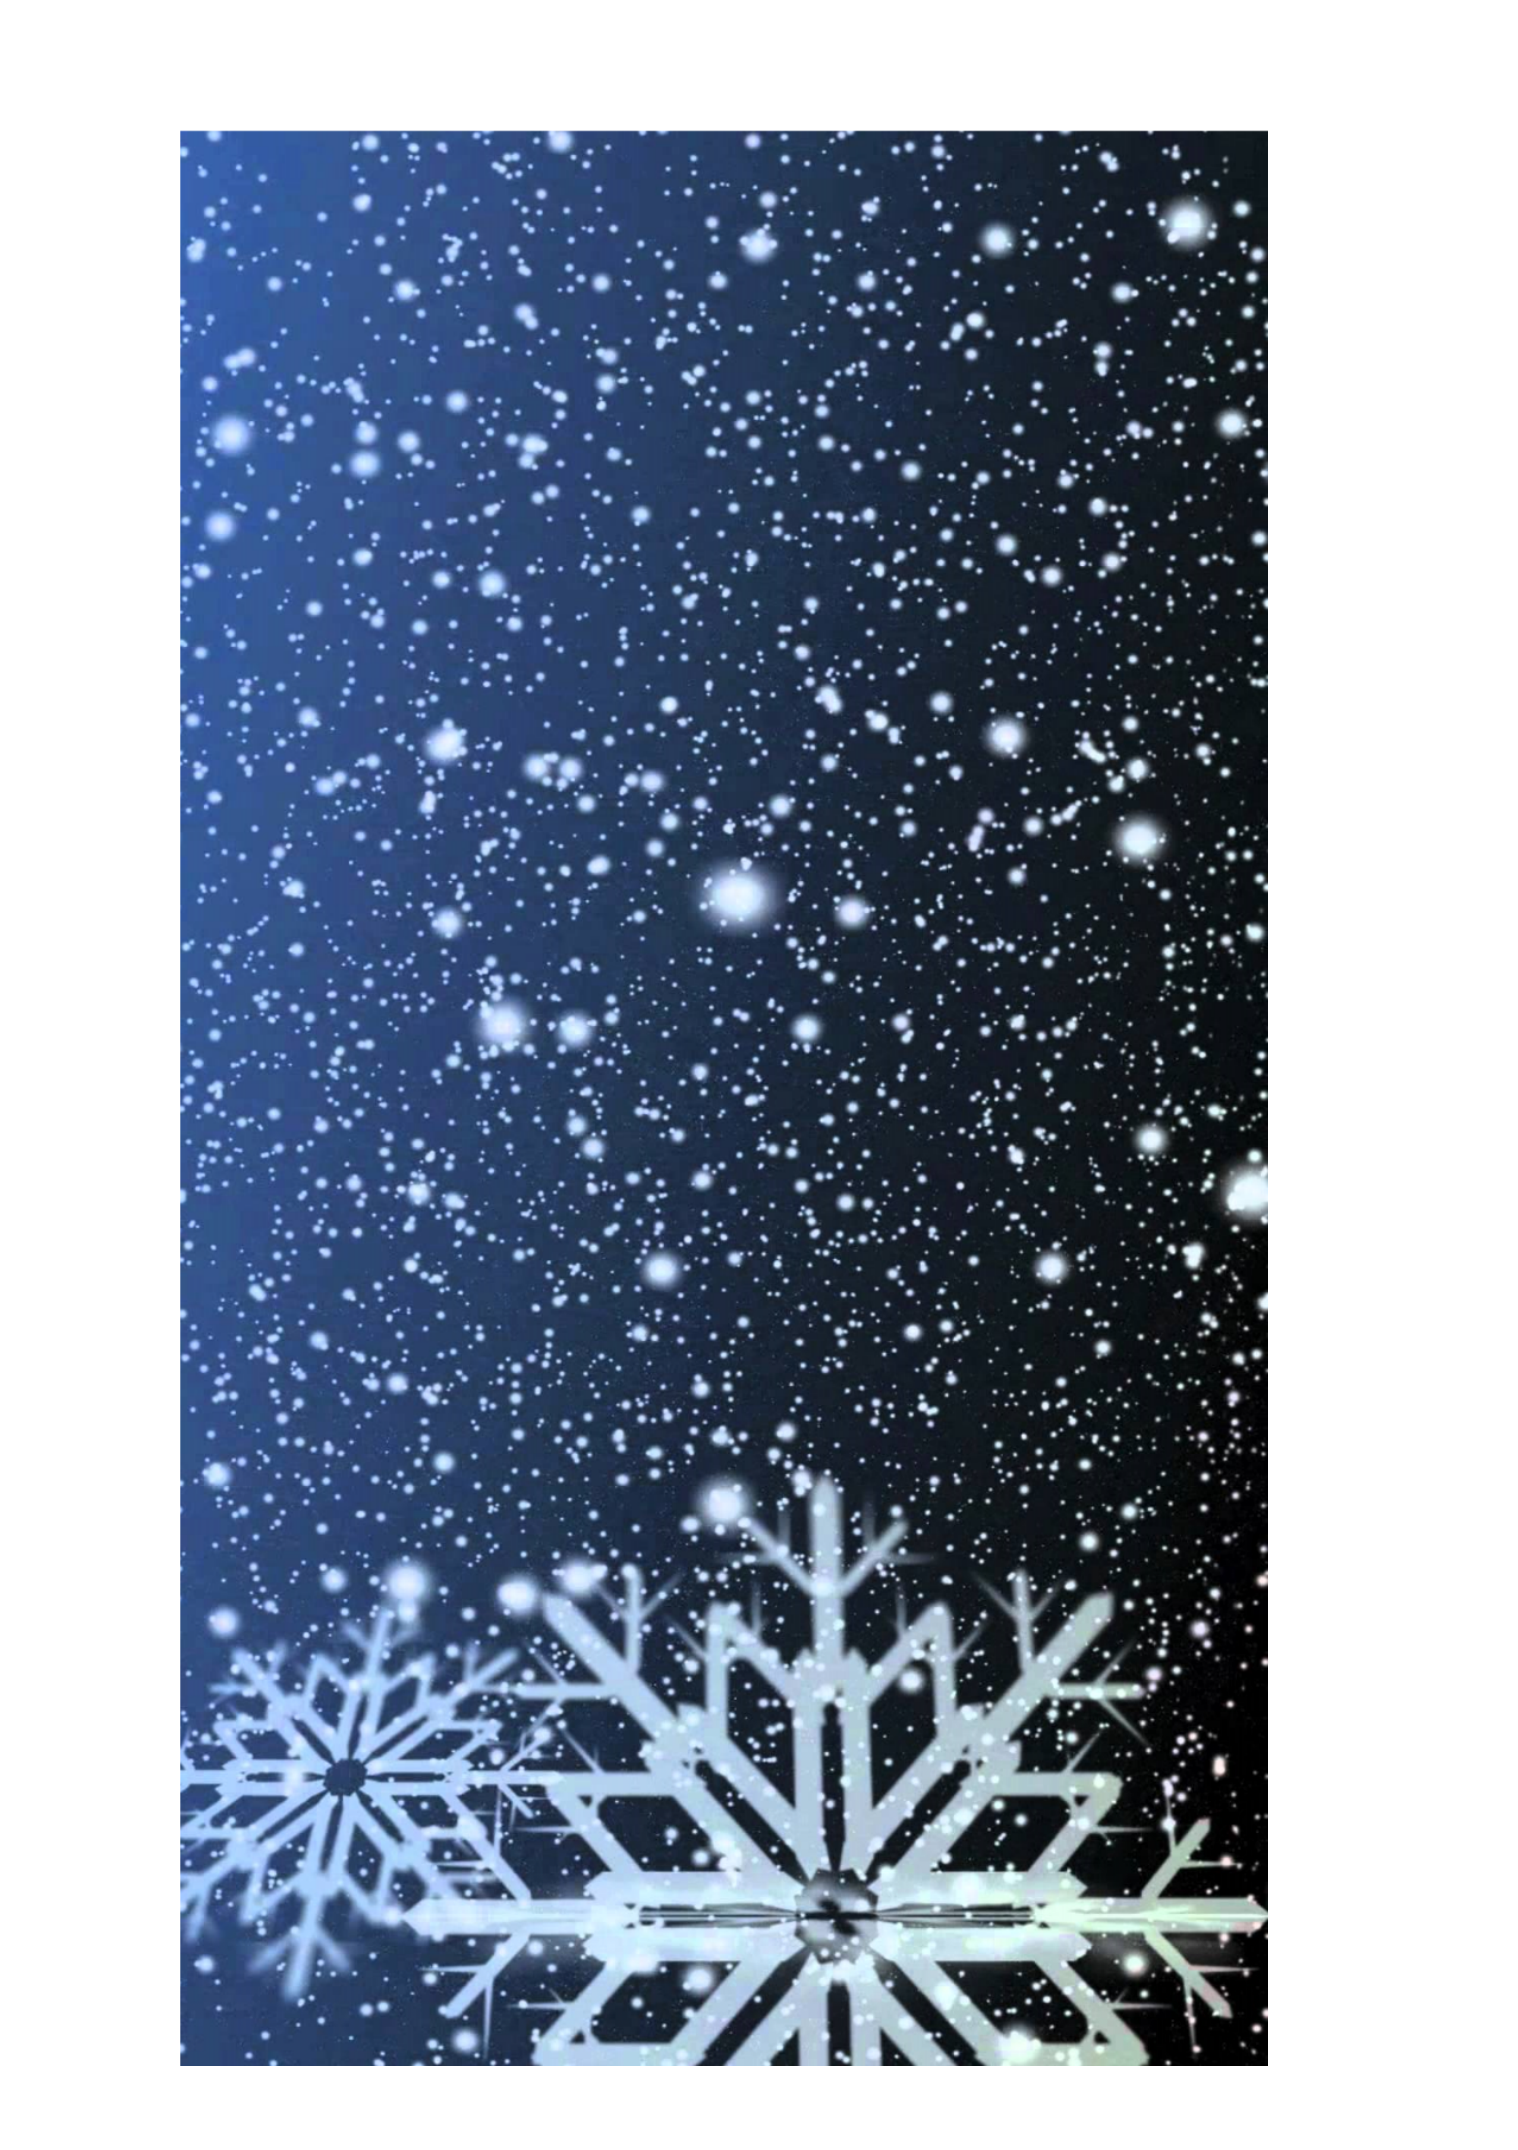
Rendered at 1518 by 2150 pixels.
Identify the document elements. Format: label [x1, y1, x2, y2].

picture [181, 133, 1268, 2064]
